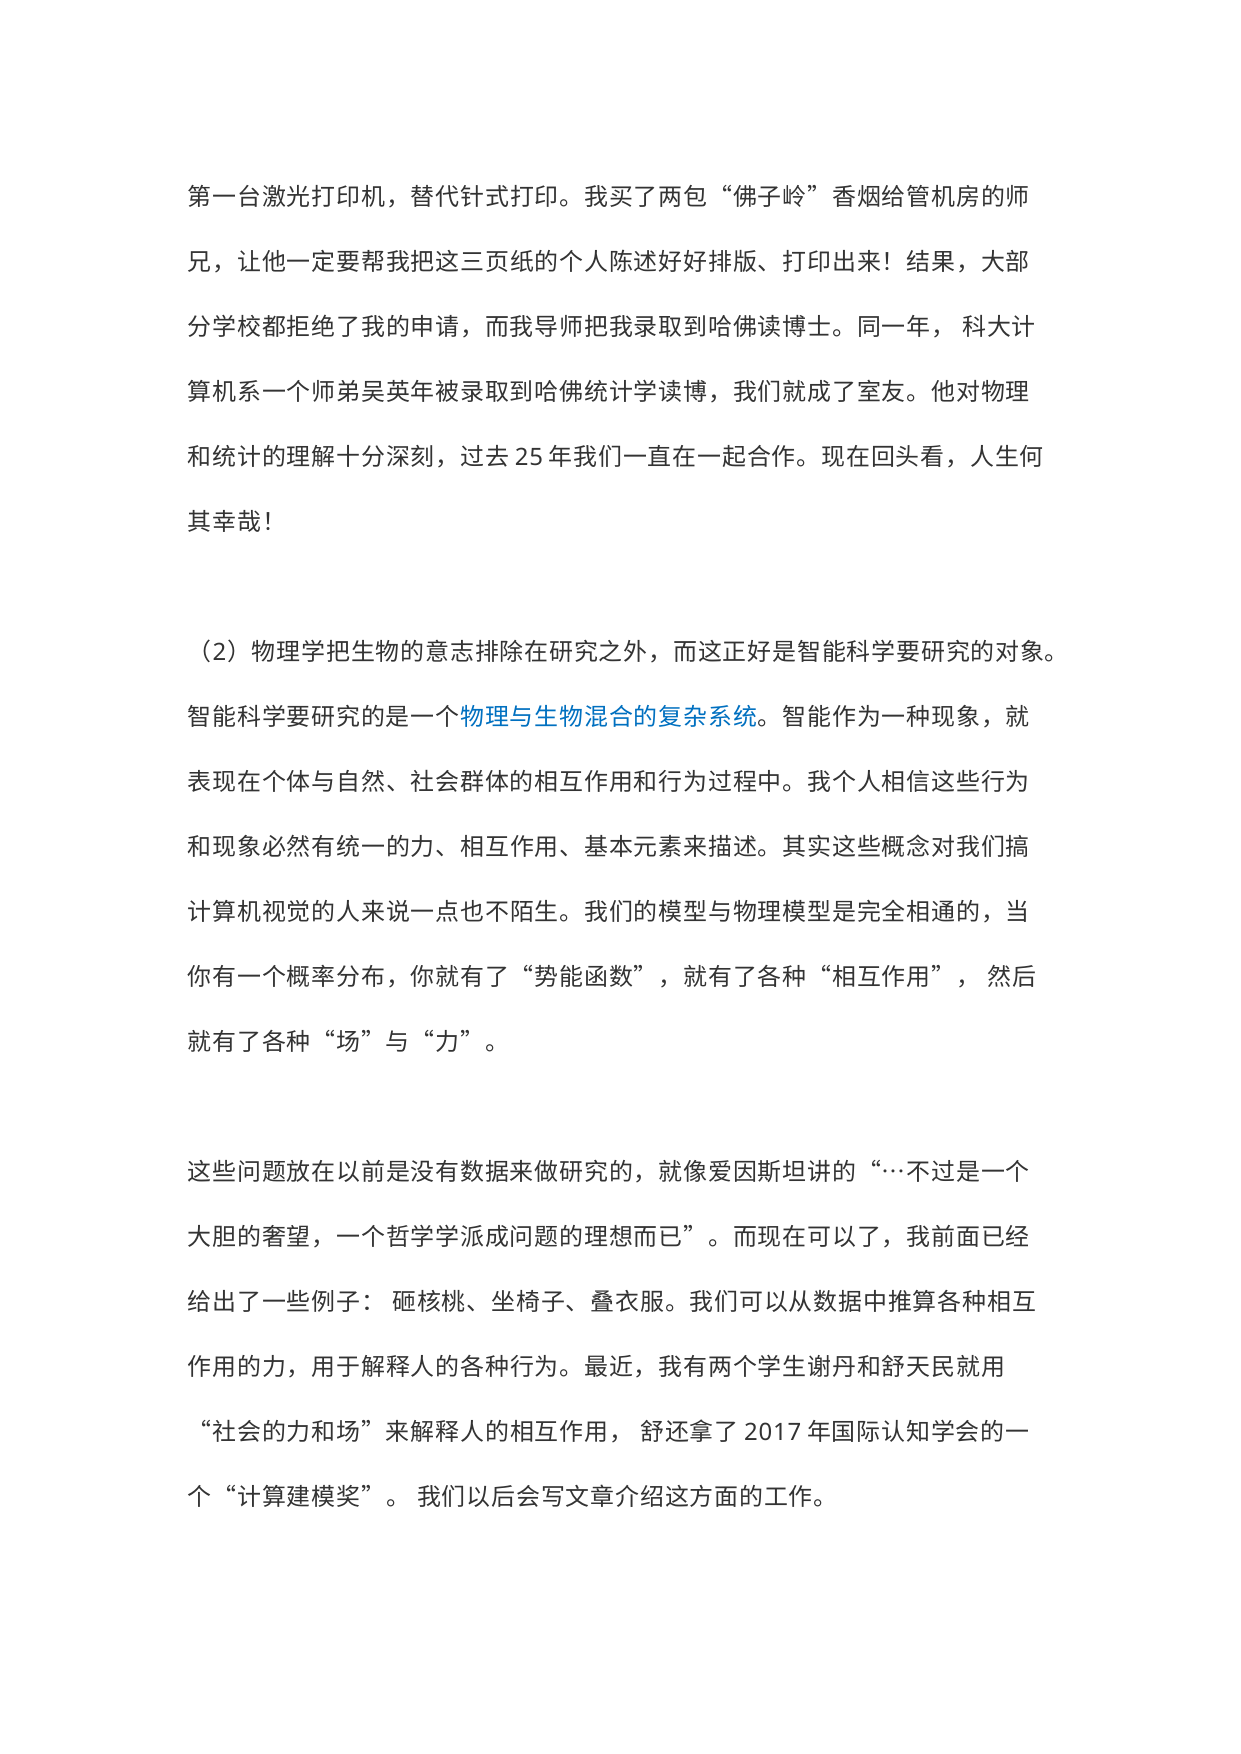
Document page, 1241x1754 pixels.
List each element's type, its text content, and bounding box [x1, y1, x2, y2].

text 这些问题放在以前是没有数据来做研究的，就像爱因斯坦讲的“…不过是一个大胆的奢望，一个哲学学派成问题的理想而已”。而现在可以了，我前面已经给出了一些例子： 砸核桃、坐椅子、叠衣服。我们可以从数据中推算各种相互作用的力，用于解释人的各种行为。最近，我有两个学生谢丹和舒天民就用“社会的力和场”来解释人的相互作用， 舒还拿了2017年国际认知学会的一个“计算建模奖”。 我们以后会写文章介绍这方面的工作。 [187, 1137, 1053, 1527]
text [187, 162, 1053, 552]
text （2）物理学把生物的意志排除在研究之外，而这正好是智能科学要研究的对象。智能科学要研究的是一个物理与生物混合的复杂系统。智能作为一种现象，就表现在个体与自然、社会群体的相互作用和行为过程中。我个人相信这些行为和现象必然有统一的力、相互作用、基本元素来描述。其实这些概念对我们搞计算机视觉的人来说一点也不陌生。我们的模型与物理模型是完全相通的，当你有一个概率分布，你就有了“势能函数”，就有了各种“相互作用”， 然后就有了各种“场”与“力”。 [187, 617, 1053, 1072]
